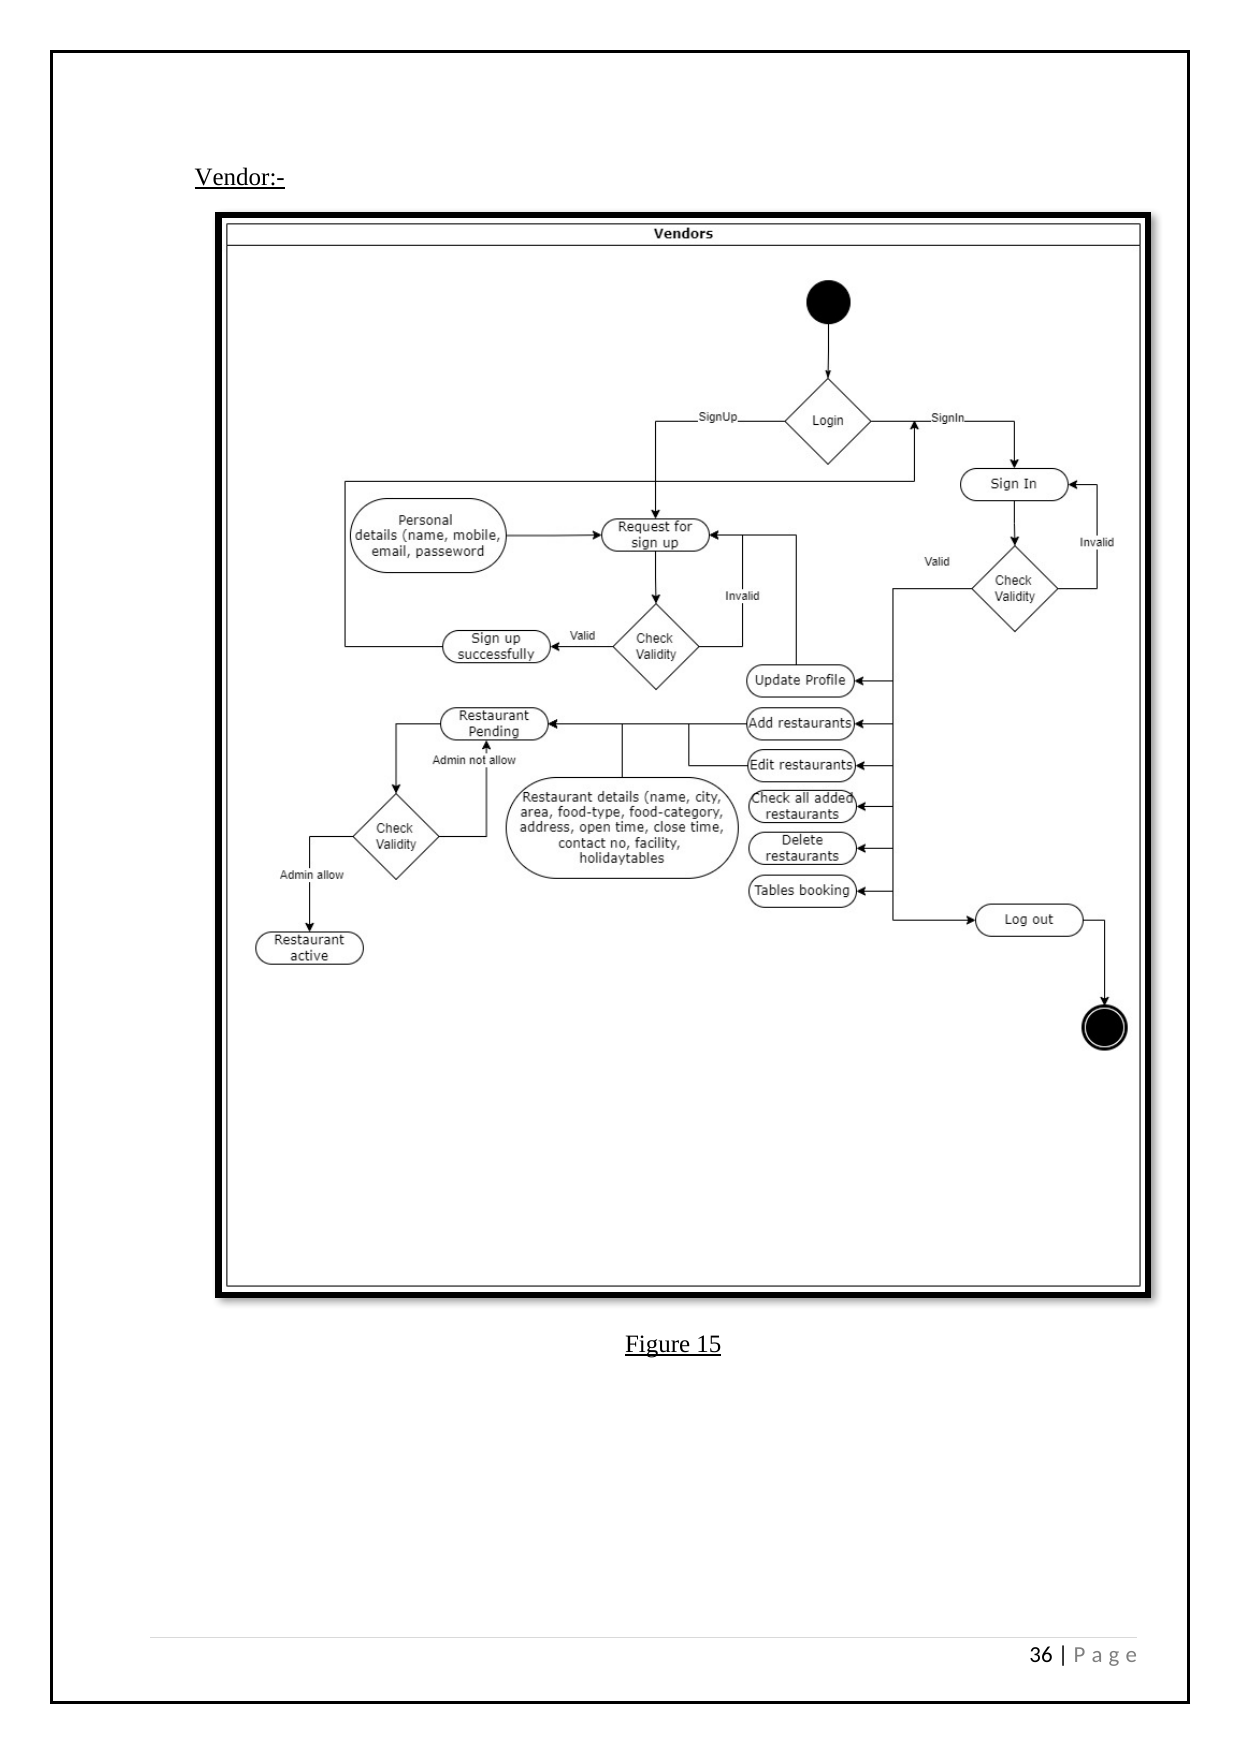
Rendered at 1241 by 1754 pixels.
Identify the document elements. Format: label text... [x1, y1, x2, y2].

list Vendor:- [194, 162, 1137, 191]
list Figure 15 [209, 1329, 1137, 1358]
picture [222, 218, 1145, 1292]
